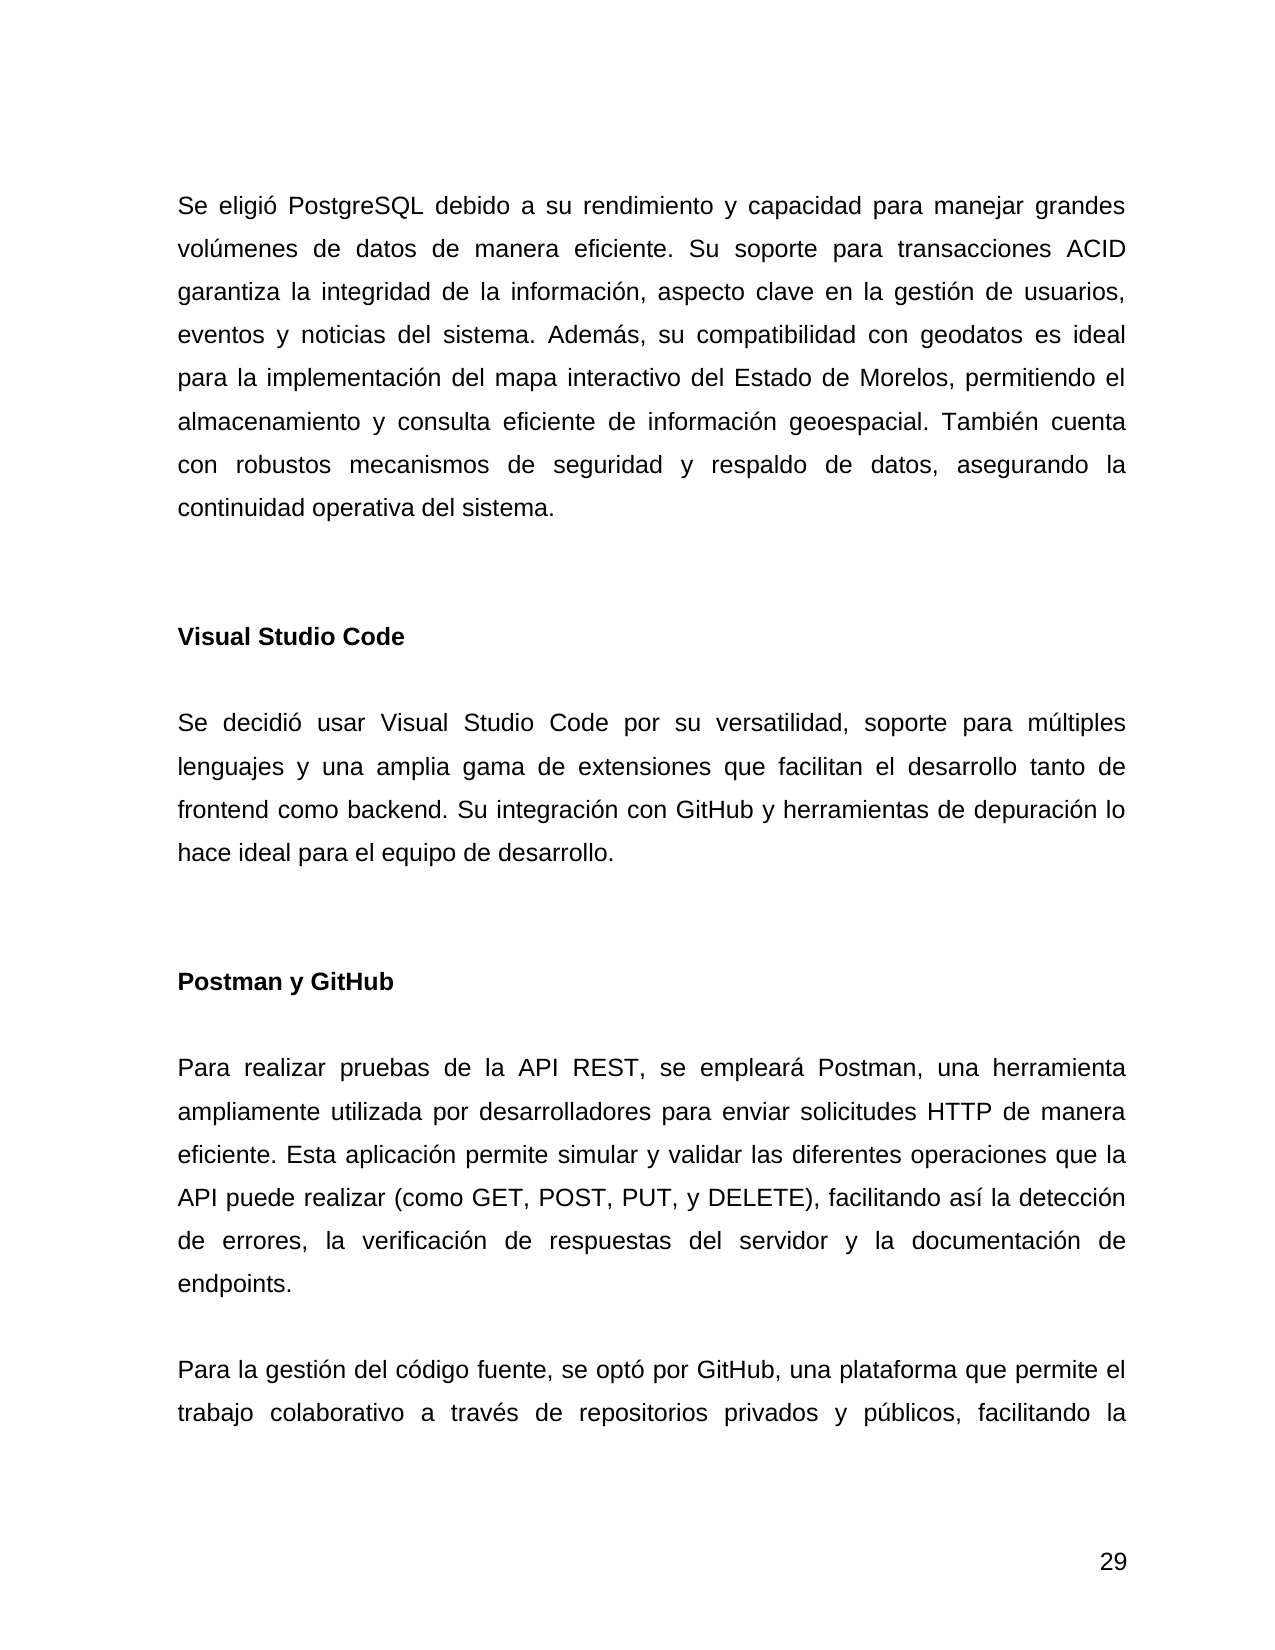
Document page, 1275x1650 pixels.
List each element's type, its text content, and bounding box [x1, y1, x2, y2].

text Para realizar pruebas de la API REST, se empleará Postman, una herramienta ampliamente utilizada por desarrolladores para enviar solicitudes HTTP de manera eficiente. Esta aplicación permite simular y validar las diferentes operaciones que la API puede realizar (como GET, POST, PUT, y DELETE), facilitando así la detección de errores, la verificación de respuestas del servidor y la documentación de endpoints. [177, 1053, 1127, 1341]
text Se decidió usar Visual Studio Code por su versatilidad, soporte para múltiples lenguajes y una amplia gama de extensiones que facilitan el desarrollo tanto de frontend como backend. Su integración con GitHub y herramientas de depuración lo hace ideal para el equipo de desarrollo. [177, 708, 1127, 866]
text Se eligió PostgreSQL debido a su rendimiento y capacidad para manejar grandes volúmenes de datos de manera eficiente. Su soporte para transacciones ACID garantiza la integridad de la información, aspecto clave en la gestión de usuarios, eventos y noticias del sistema. Además, su compatibilidad con geodatos es ideal para la implementación del mapa interactivo del Estado de Morelos, permitiendo el almacenamiento y consulta eficiente de información geoespacial. También cuenta con robustos mecanismos de seguridad y respaldo de datos, asegurando la continuidad operativa del sistema. [177, 191, 1127, 521]
text Visual Studio Code [177, 622, 1127, 651]
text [177, 1355, 1127, 1427]
text Postman y GitHub [177, 967, 1127, 996]
